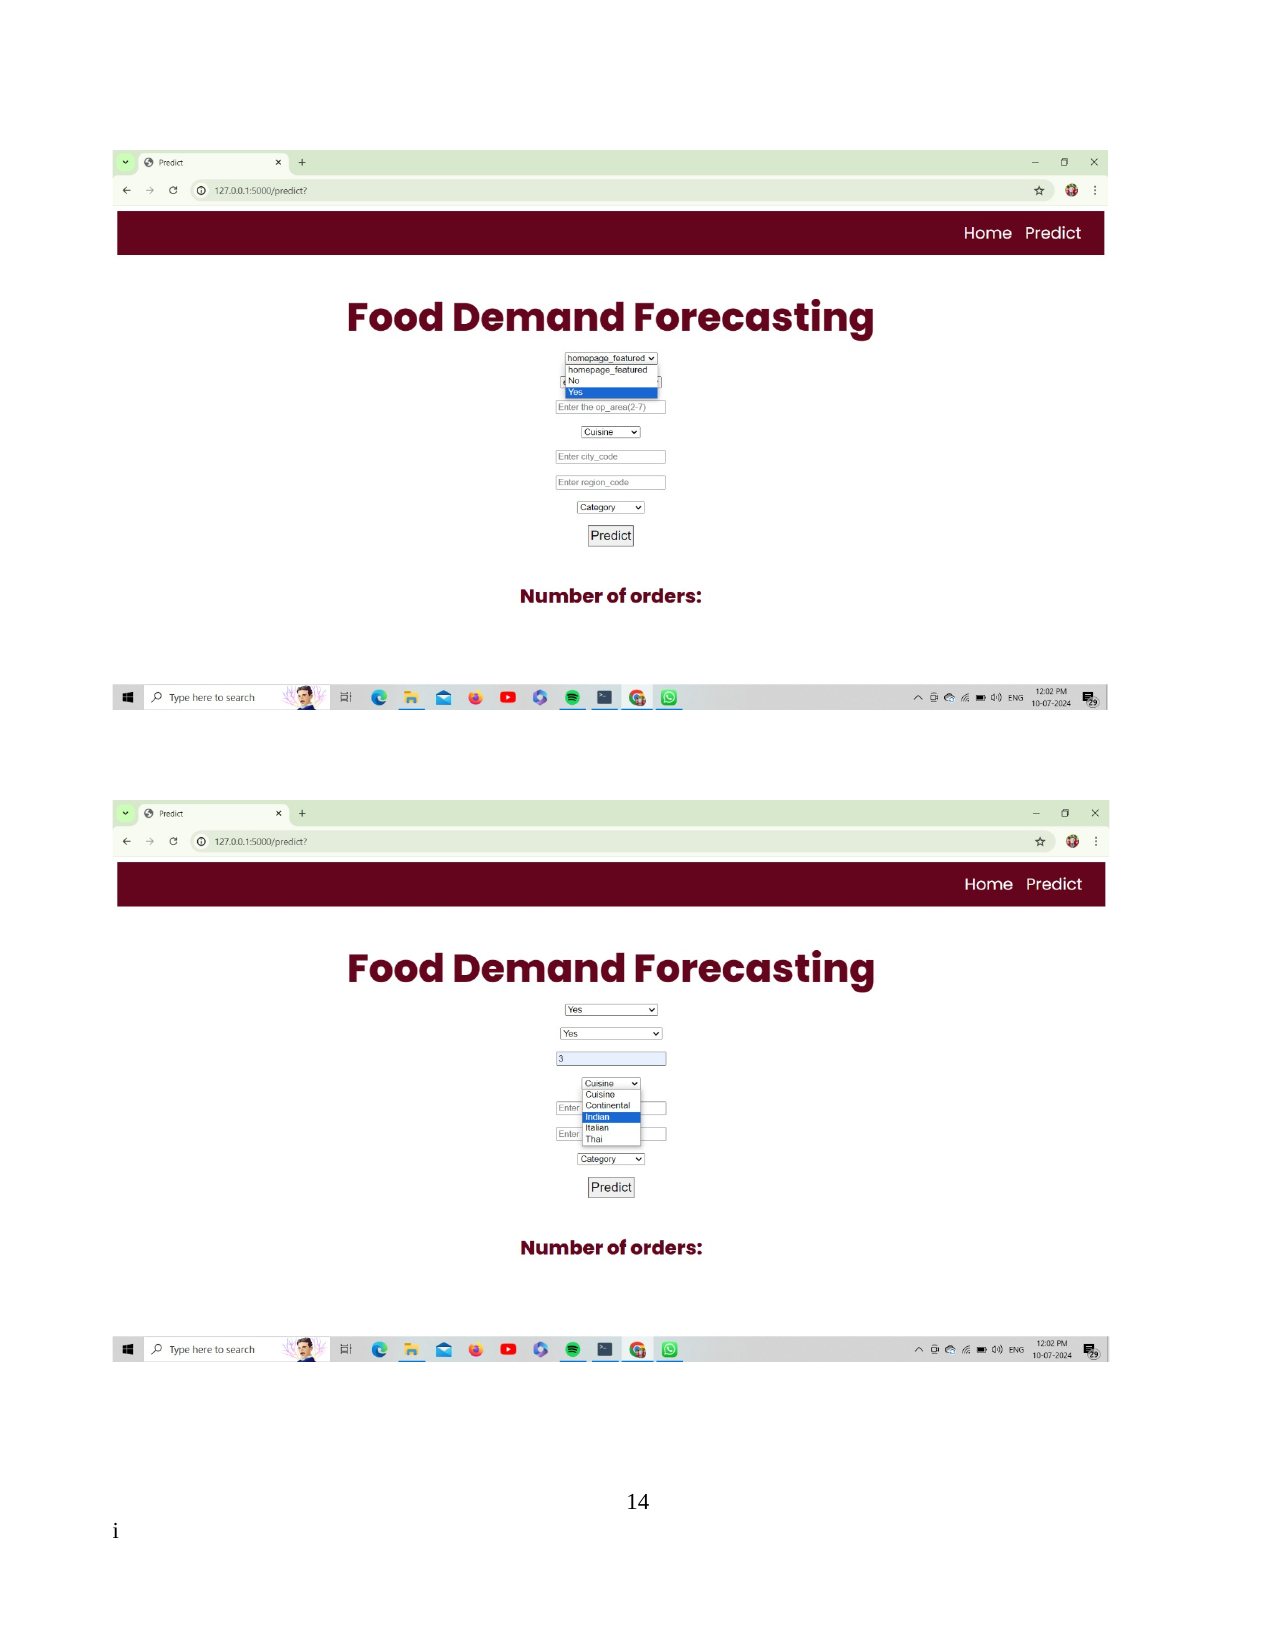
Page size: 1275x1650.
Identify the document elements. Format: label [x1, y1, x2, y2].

picture [112, 150, 1108, 710]
picture [112, 800, 1110, 1362]
